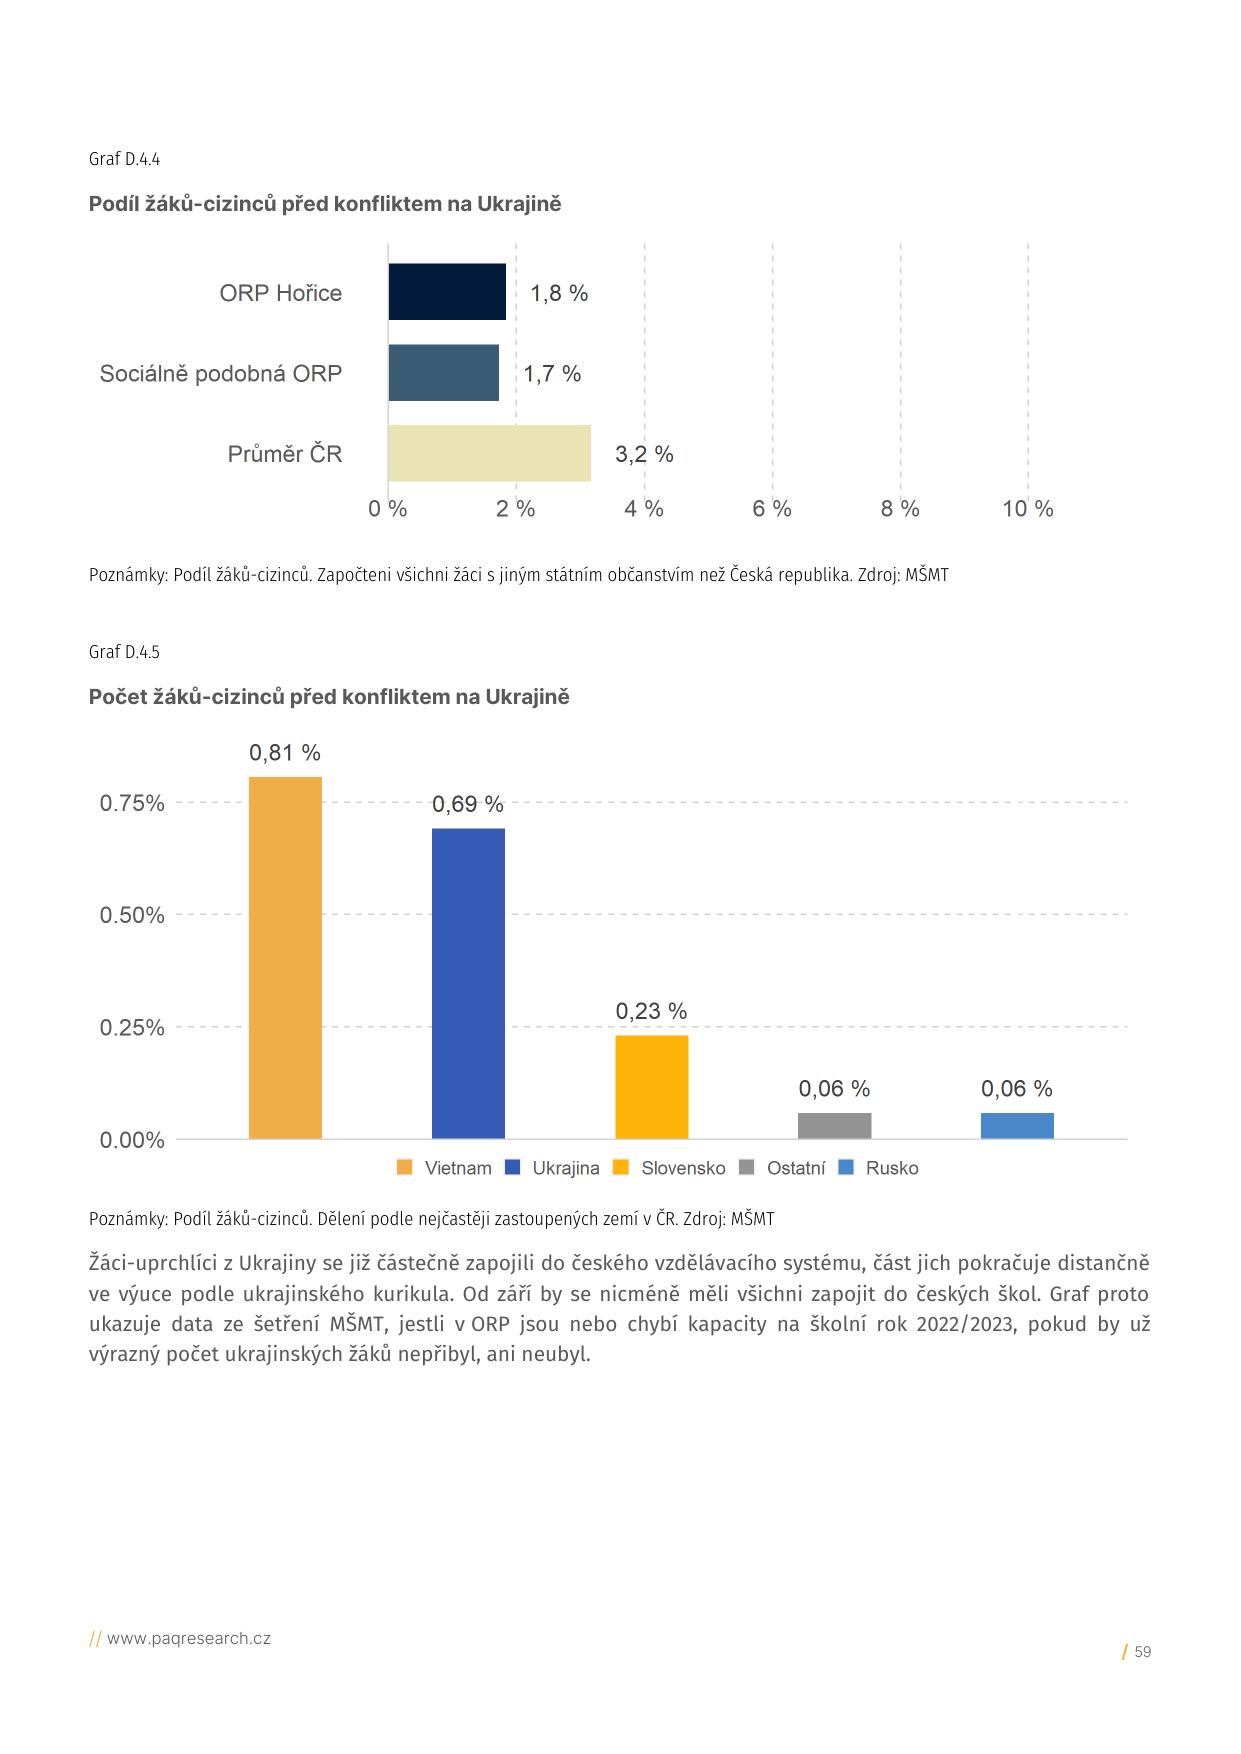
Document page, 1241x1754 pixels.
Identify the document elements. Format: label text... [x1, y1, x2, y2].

text Žáci-uprchlíci z Ukrajiny se již částečně zapojili do českého vzdělávacího systému, část jich pokračuje distančně ve výuce podle ukrajinského kurikula. Od září by se nicméně měli všichni zapojit do českých škol. Graf proto ukazuje data ze šetření MŠMT, jestli v ORP jsou nebo chybí kapacity na školní rok 2022/2023, pokud by už výrazný počet ukrajinských žáků nepřibyl, ani neubyl. [89, 1246, 1152, 1367]
picture [88, 216, 1139, 548]
picture [88, 709, 1139, 1191]
text Graf D.4.4 [89, 148, 1152, 170]
text Poznámky: Podíl žáků-cizinců. Dělení podle nejčastěji zastoupených zemí v ČR. Zdroj: MŠMT [89, 1208, 1152, 1230]
text Poznámky: Podíl žáků-cizinců. Započteni všichni žáci s jiným státním občanstvím než Česká republika. Zdroj: MŠMT [89, 564, 1152, 587]
text Počet žáků-cizinců před konfliktem na Ukrajině [89, 679, 1152, 709]
text Graf D.4.5 [89, 641, 1152, 663]
text Podíl žáků-cizinců před konfliktem na Ukrajině [89, 186, 1152, 216]
